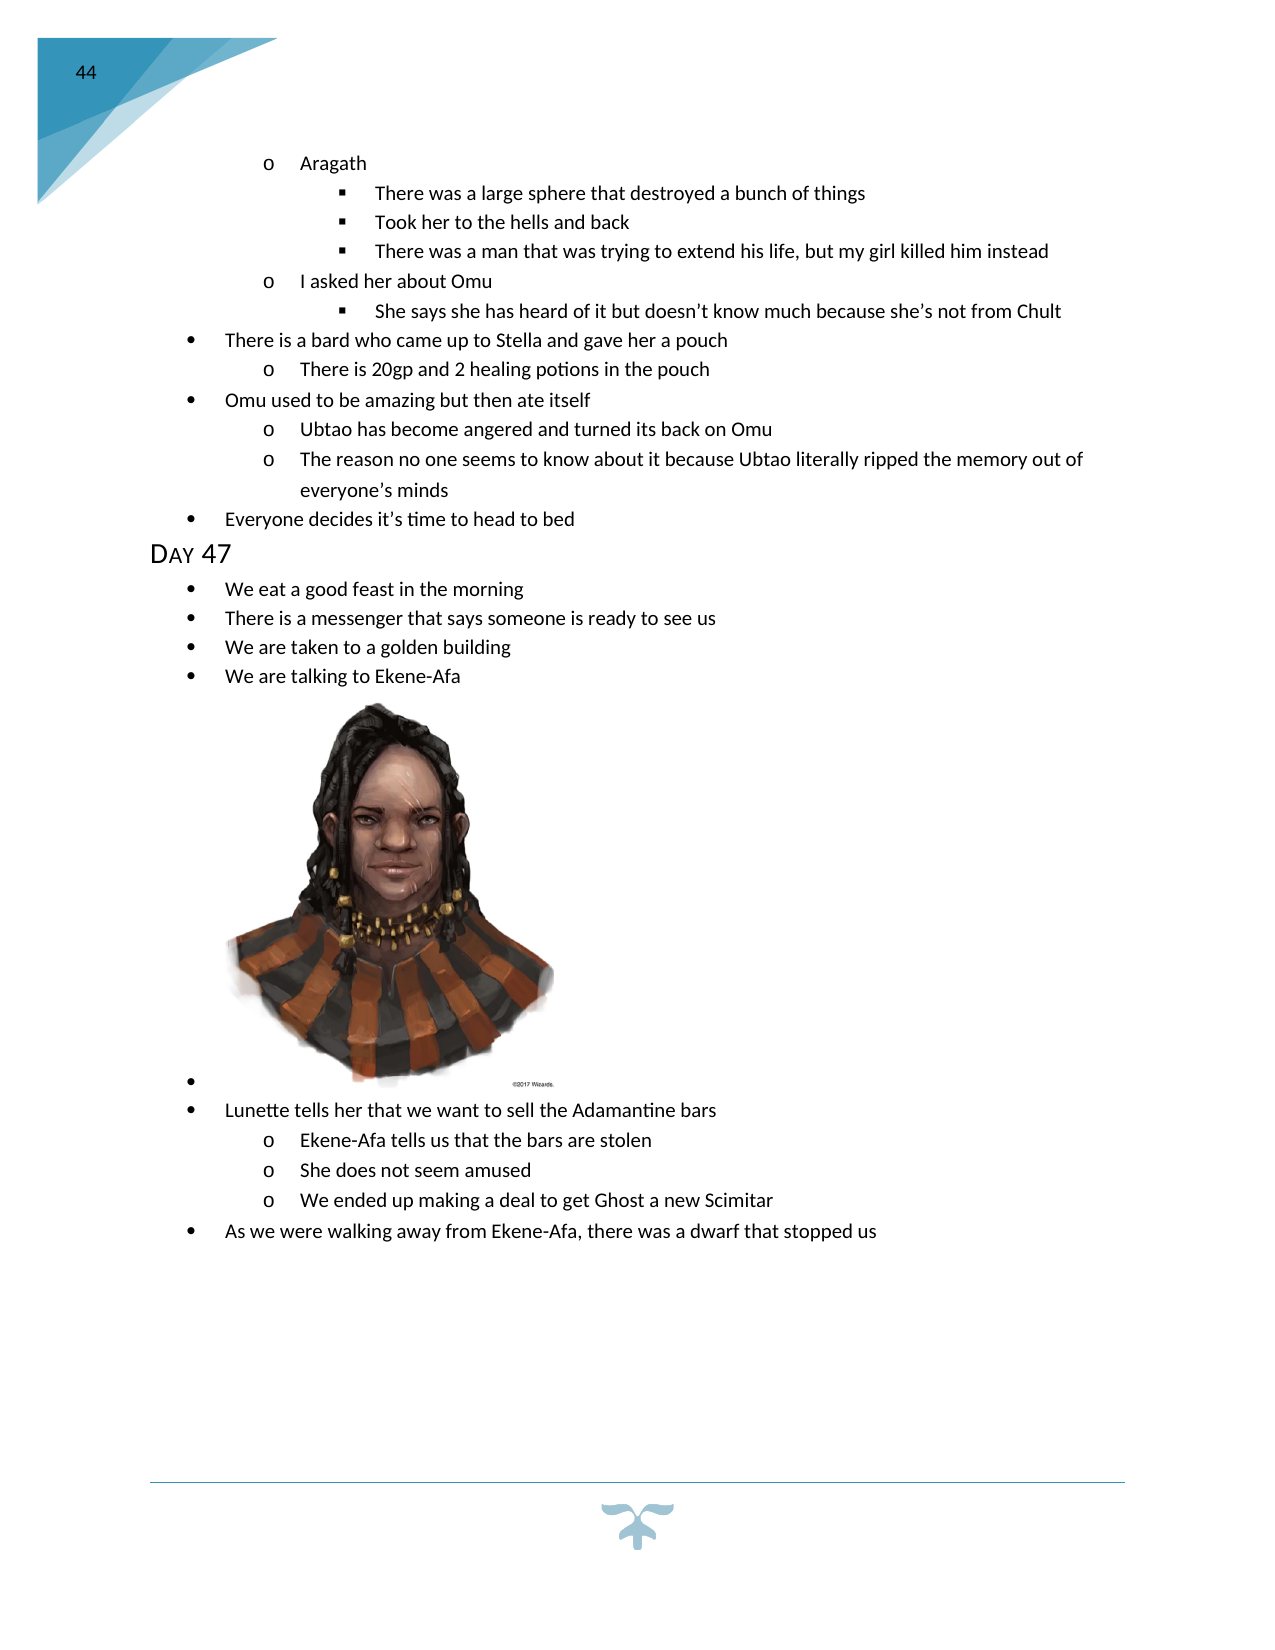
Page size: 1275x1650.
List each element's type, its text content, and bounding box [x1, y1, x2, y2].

list There is a messenger that says someone is ready to see us [187, 605, 1125, 631]
picture [37, 37, 279, 206]
list We eat a good feast in the morning [187, 576, 1125, 602]
list She does not seem amused [262, 1157, 1125, 1184]
picture [225, 692, 554, 1090]
list She says she has heard of it but doesn’t know much because she’s not from Chult [337, 298, 1125, 324]
list The reason no one seems to know about it because Ubtao literally ripped the memory out of everyone’s minds [262, 447, 1125, 502]
list Aragath [262, 150, 1125, 176]
list As we were walking away from Ekene-Afa, there was a dwarf that stopped us [187, 1218, 1125, 1243]
list Took her to the hells and back [337, 209, 1125, 235]
subtitle Day 47 [150, 535, 1125, 571]
list We are talking to Ekene-Afa [187, 664, 1125, 689]
list There is a bard who came up to Stella and gave her a pouch [187, 327, 1125, 353]
list We are taken to a golden building [187, 634, 1125, 660]
list There is 20gp and 2 healing potions in the pouch [262, 357, 1125, 383]
list We ended up making a deal to get Ghost a new Scimitar [262, 1188, 1125, 1214]
list Everyone decides it’s time to head to bed [187, 506, 1125, 531]
list Lunette tells her that we want to sell the Adamantine bars [187, 1098, 1125, 1123]
list Ubtao has become angered and turned its back on Omu [262, 416, 1125, 443]
list Ekene-Afa tells us that the bars are stolen [262, 1127, 1125, 1153]
list There was a large sphere that destroyed a bunch of things [337, 180, 1125, 206]
list There was a man that was trying to extend his life, but my girl killed him instead [337, 239, 1125, 264]
list I asked her about Omu [262, 268, 1125, 294]
list Omu used to be amazing but then ate itself [187, 387, 1125, 412]
